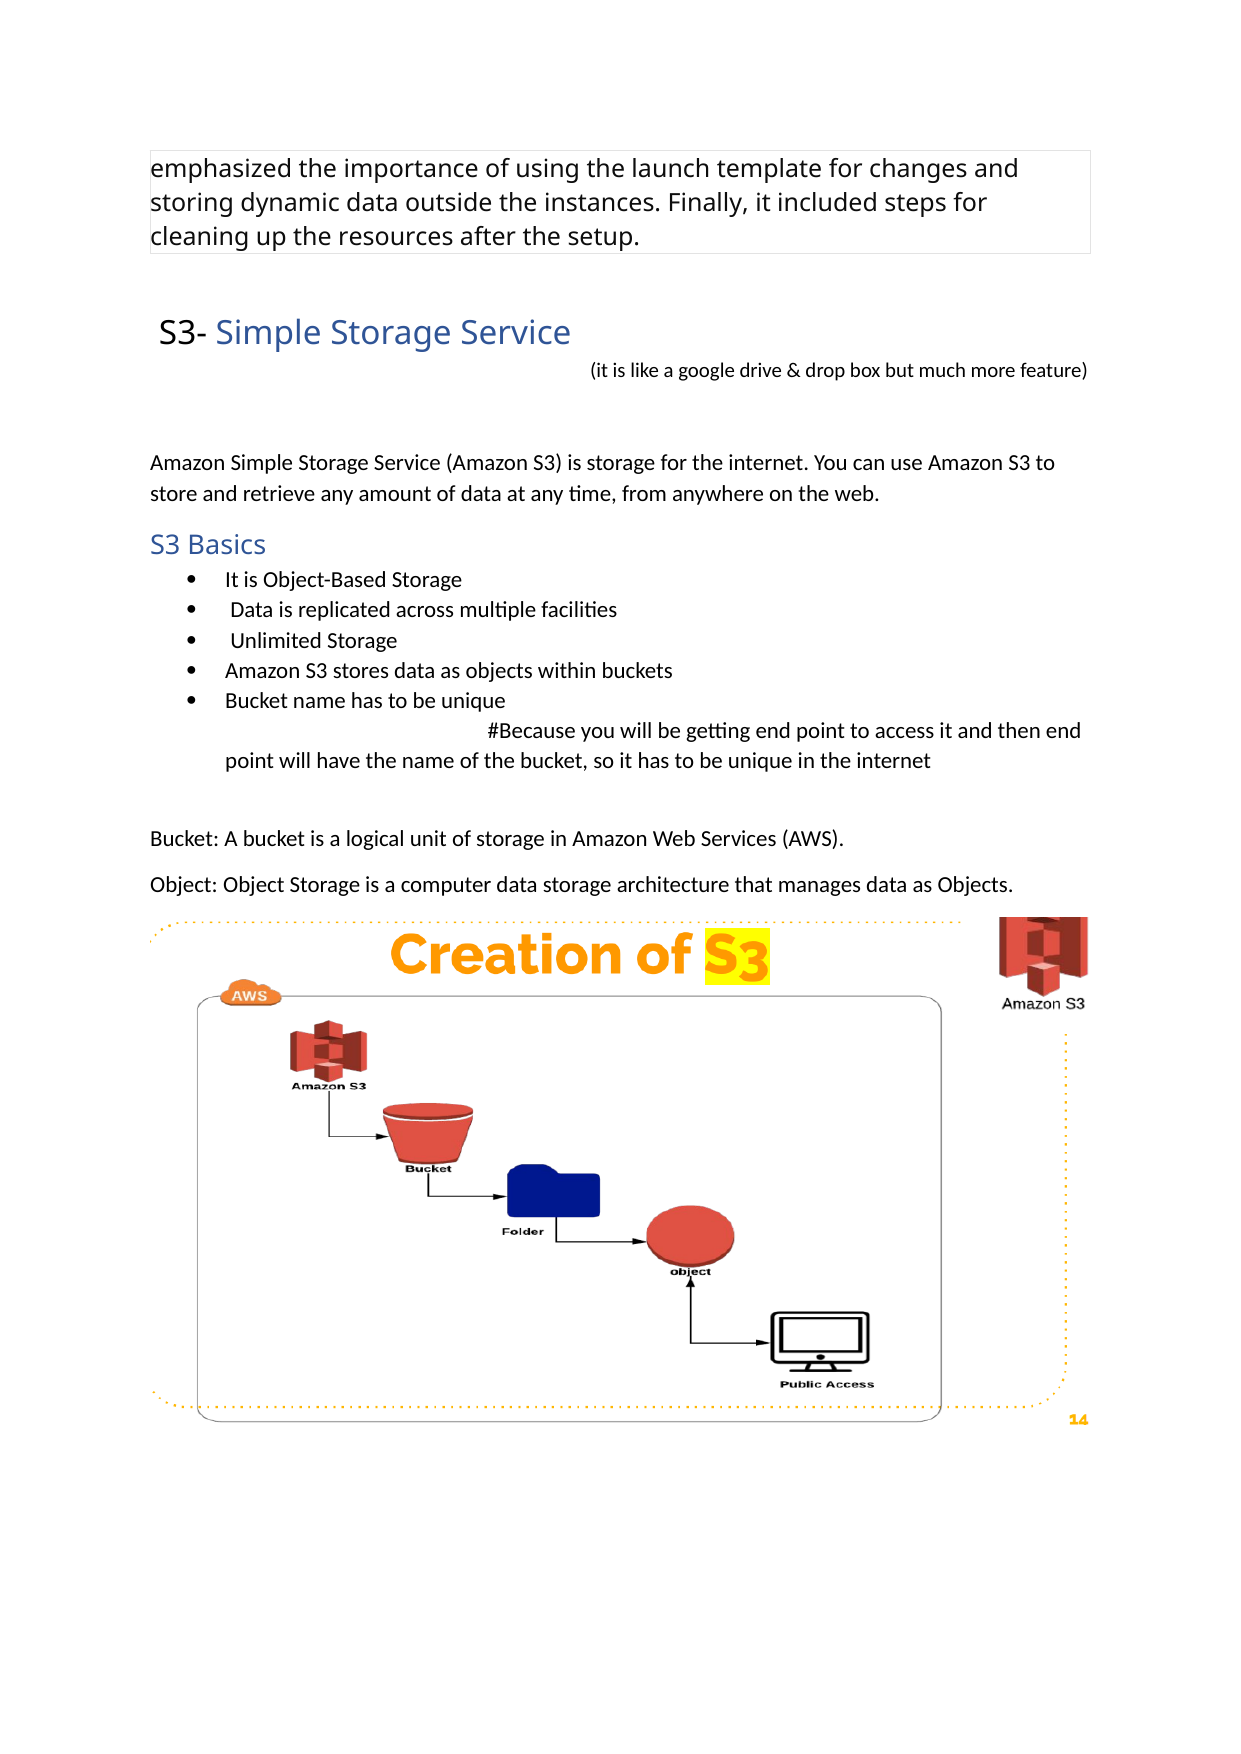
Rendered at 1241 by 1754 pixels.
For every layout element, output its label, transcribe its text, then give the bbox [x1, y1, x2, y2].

list Data is replicated across multiple facilities [187, 596, 1090, 624]
subtitle S3- Simple Storage Service [150, 308, 1090, 354]
list #Because you will be getting end point to access it and then end point will have the name of the bucket, so it has to be unique in the internet [225, 716, 1090, 775]
list Amazon S3 stores data as objects within buckets [187, 656, 1090, 684]
list Bucket name has to be unique [187, 686, 1090, 714]
text Bucket: A bucket is a logical unit of storage in Amazon Web Services (AWS). [150, 824, 1090, 852]
list Unlimited Storage [187, 626, 1090, 654]
subtitle S3 Basics [150, 526, 1090, 562]
picture [150, 917, 1091, 1425]
text Object: Object Storage is a computer data storage architecture that manages data as Objects. [150, 871, 1090, 899]
list It is Object-Based Storage [187, 565, 1090, 593]
text (it is like a google drive & drop box but much more feature) [150, 357, 1090, 383]
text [151, 151, 1090, 253]
text Amazon Simple Storage Service (Amazon S3) is storage for the internet. You can use Amazon S3 to store and retrieve any amount of data at any time, from anywhere on the web. [150, 448, 1090, 507]
